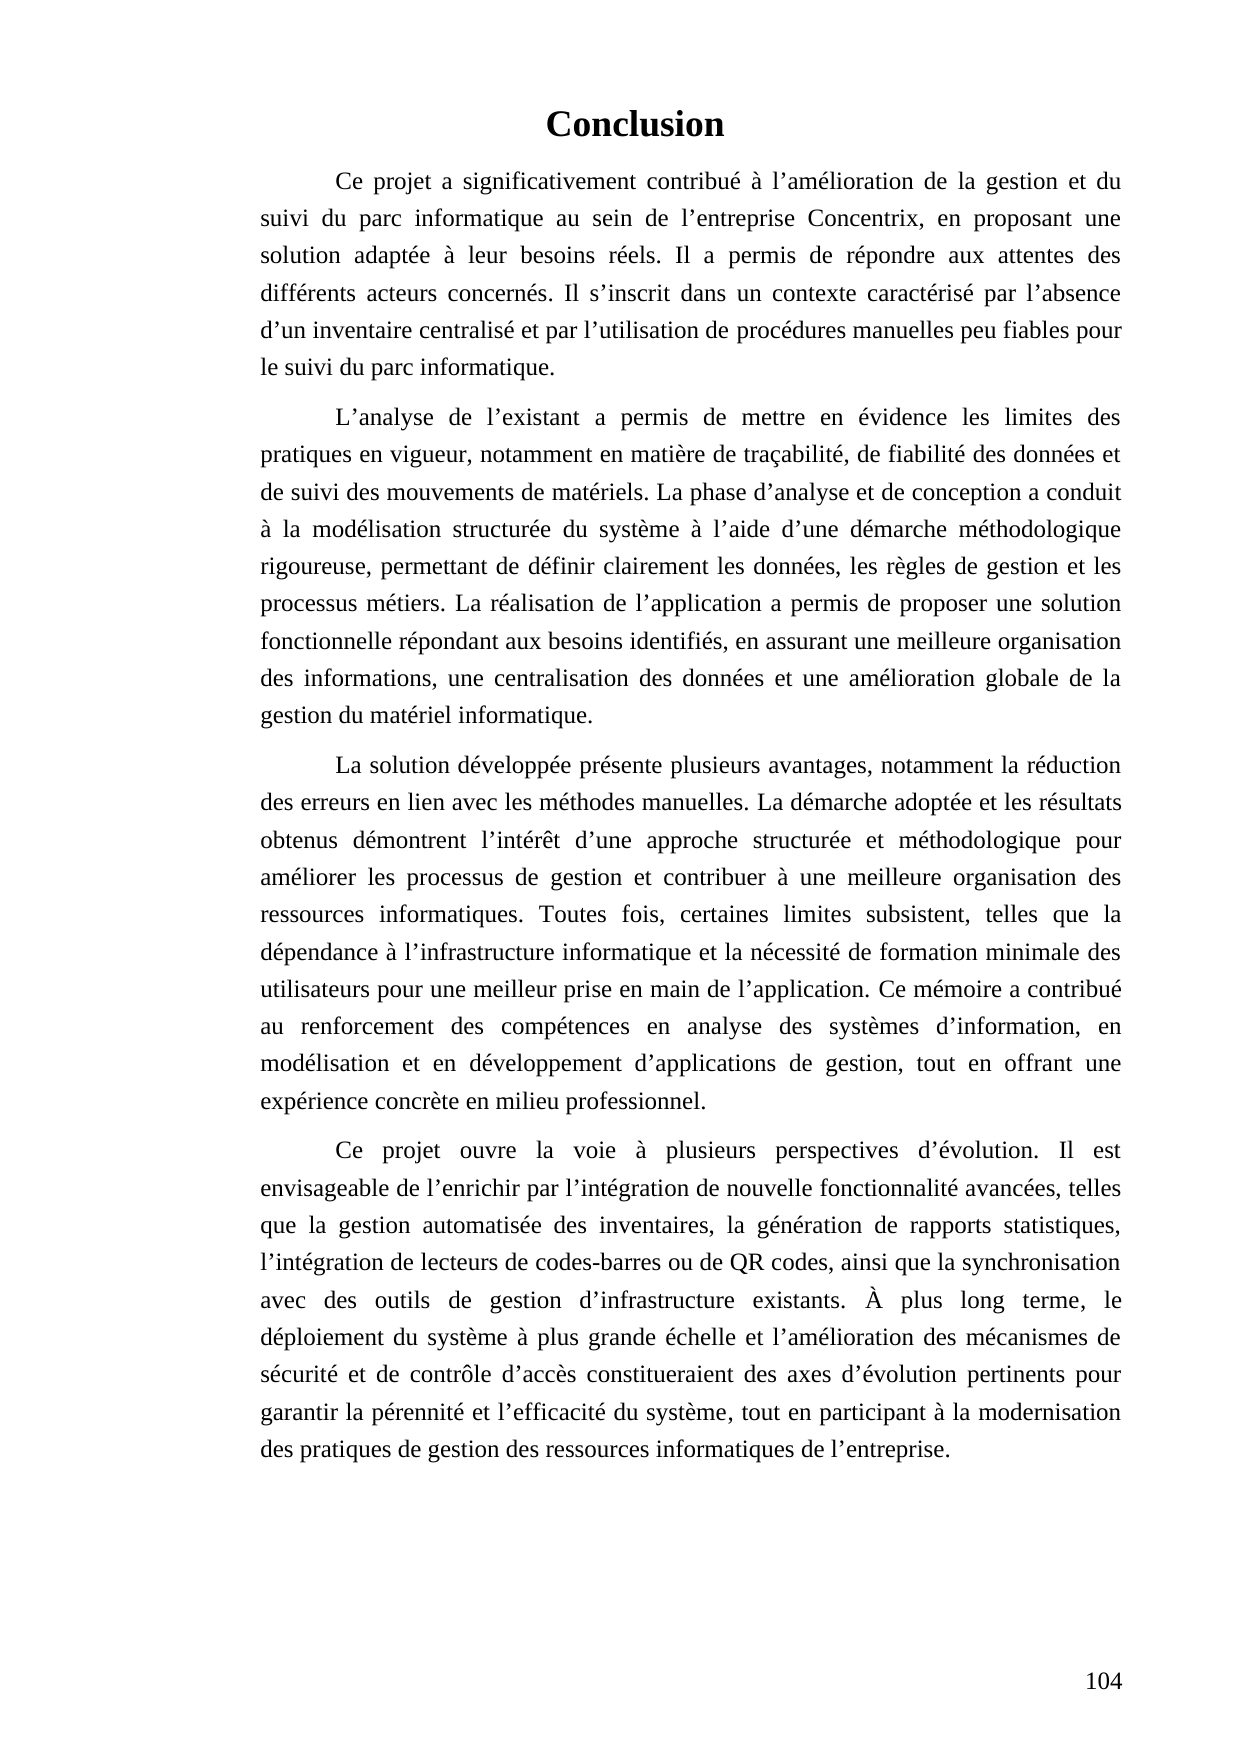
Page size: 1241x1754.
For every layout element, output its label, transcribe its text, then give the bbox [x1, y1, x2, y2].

text Ce projet ouvre la voie à plusieurs perspectives d’évolution. Il est envisageable de l’enrichir par l’intégration de nouvelle fonctionnalité avancées, telles que la gestion automatisée des inventaires, la génération de rapports statistiques, l’intégration de lecteurs de codes-barres ou de QR codes, ainsi que la synchronisation avec des outils de gestion d’infrastructure existants. À plus long terme, le déploiement du système à plus grande échelle et l’amélioration des mécanismes de sécurité et de contrôle d’accès constitueraient des axes d’évolution pertinents pour garantir la pérennité et l’efficacité du système, tout en participant à la modernisation des pratiques de gestion des ressources informatiques de l’entreprise. [260, 1136, 1122, 1463]
subtitle Conclusion [148, 101, 1122, 144]
text L’analyse de l’existant a permis de mettre en évidence les limites des pratiques en vigueur, notamment en matière de traçabilité, de fiabilité des données et de suivi des mouvements de matériels. La phase d’analyse et de conception a conduit à la modélisation structurée du système à l’aide d’une démarche méthodologique rigoureuse, permettant de définir clairement les données, les règles de gestion et les processus métiers. La réalisation de l’application a permis de proposer une solution fonctionnelle répondant aux besoins identifiés, en assurant une meilleure organisation des informations, une centralisation des données et une amélioration globale de la gestion du matériel informatique. [260, 402, 1122, 729]
text La solution développée présente plusieurs avantages, notamment la réduction des erreurs en lien avec les méthodes manuelles. La démarche adoptée et les résultats obtenus démontrent l’intérêt d’une approche structurée et méthodologique pour améliorer les processus de gestion et contribuer à une meilleure organisation des ressources informatiques. Toutes fois, certaines limites subsistent, telles que la dépendance à l’infrastructure informatique et la nécessité de formation minimale des utilisateurs pour une meilleur prise en main de l’application. Ce mémoire a contribué au renforcement des compétences en analyse des systèmes d’information, en modélisation et en développement d’applications de gestion, tout en offrant une expérience concrète en milieu professionnel. [260, 750, 1122, 1114]
text Ce projet a significativement contribué à l’amélioration de la gestion et du suivi du parc informatique au sein de l’entreprise Concentrix, en proposant une solution adaptée à leur besoins réels. Il a permis de répondre aux attentes des différents acteurs concernés. Il s’inscrit dans un contexte caractérisé par l’absence d’un inventaire centralisé et par l’utilisation de procédures manuelles peu fiables pour le suivi du parc informatique. [260, 166, 1122, 381]
